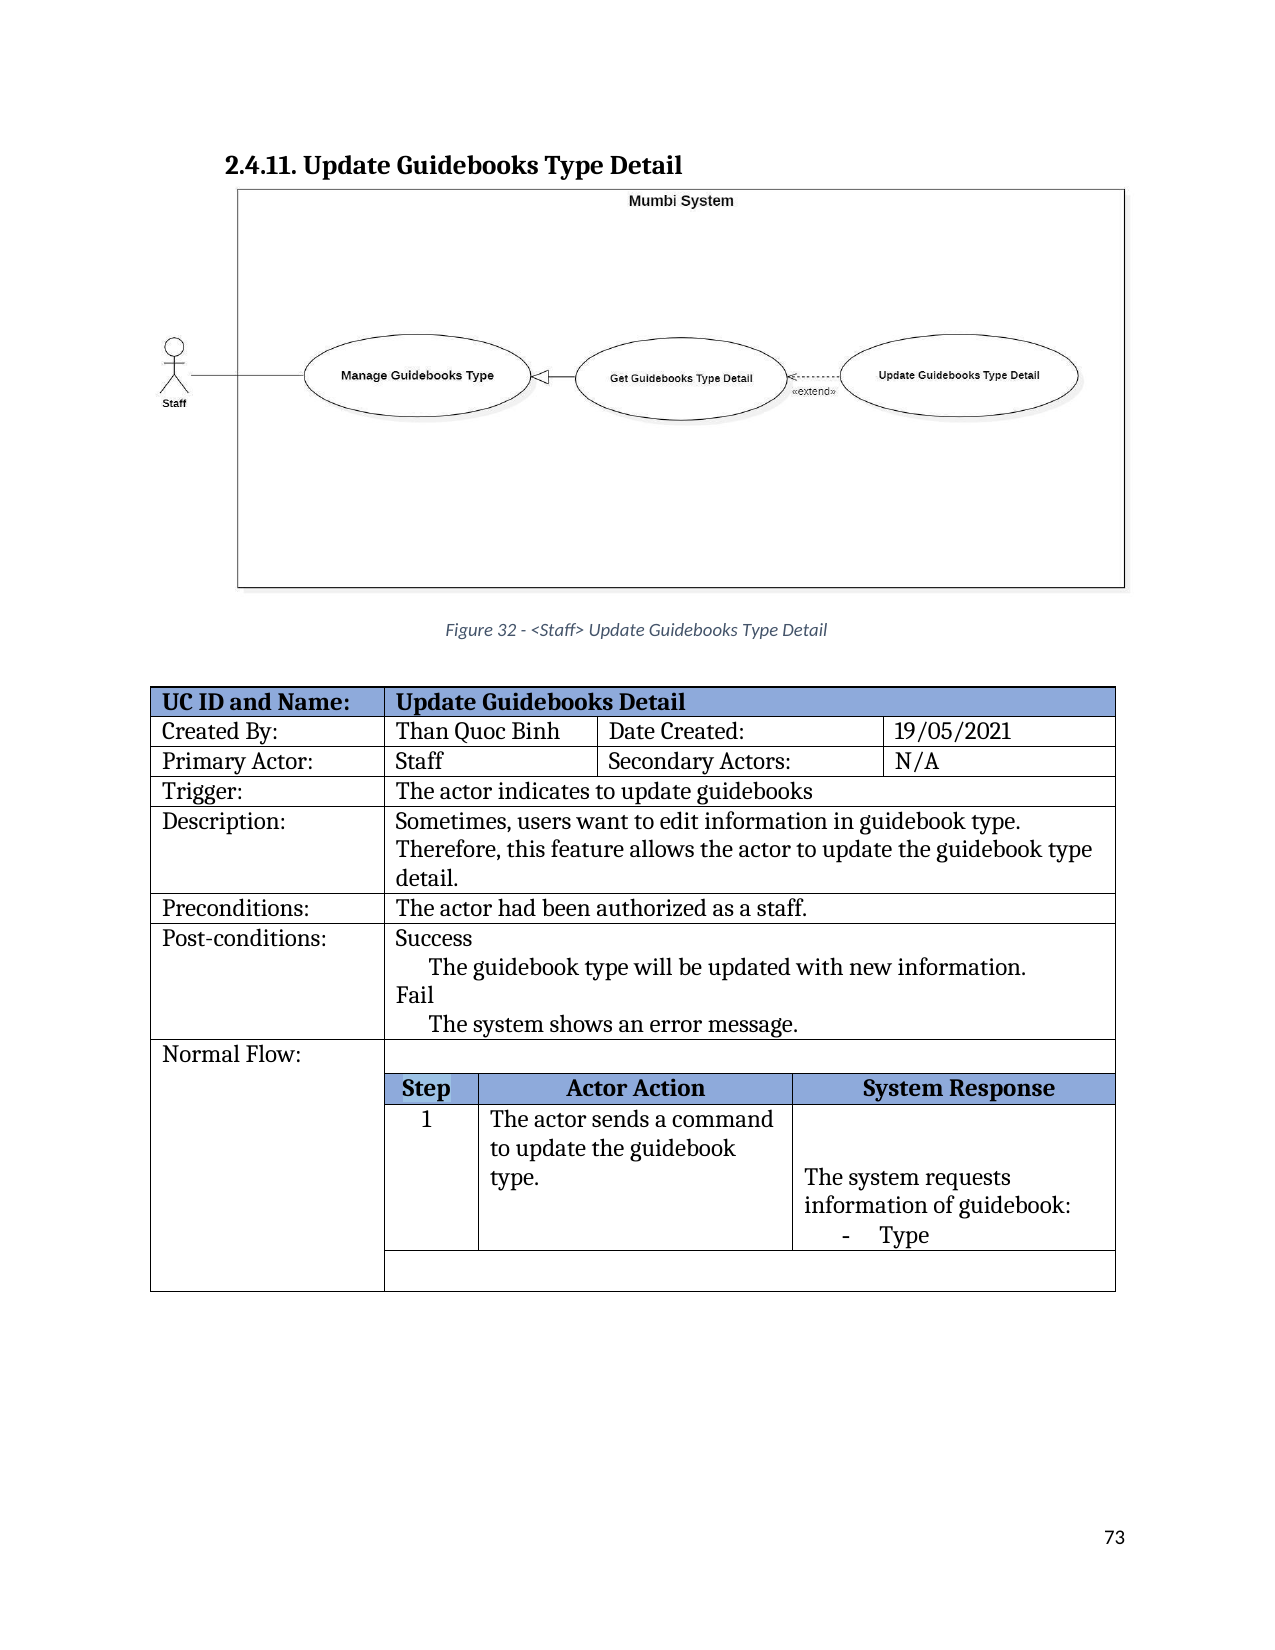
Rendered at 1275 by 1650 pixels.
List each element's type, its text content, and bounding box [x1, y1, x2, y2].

table_cell Sometimes, users want to edit information in guidebook type. Therefore, this feature allows the actor to update the guidebook type detail. [385, 807, 1115, 893]
table_cell Description: [151, 807, 384, 893]
table_cell [385, 1040, 1115, 1073]
table_cell Than Quoc Binh [385, 717, 597, 746]
table_cell [479, 1105, 792, 1250]
table_cell 19/05/2021 [884, 717, 1115, 746]
table_cell The actor indicates to update guidebooks [385, 777, 1115, 806]
table_cell Post-conditions: [151, 924, 384, 1039]
table_header Update Guidebooks Detail [385, 688, 1115, 716]
table_cell [385, 1251, 1115, 1291]
table_cell Preconditions: [151, 894, 384, 923]
table_cell N/A [884, 747, 1115, 776]
table_cell Date Created: [598, 717, 883, 746]
table_cell Trigger: [151, 777, 384, 806]
table_cell Success The guidebook type will be updated with new information. Fail The system shows an error message. [385, 924, 1115, 1039]
table_cell Primary Actor: [151, 747, 384, 776]
table_cell Normal Flow: [151, 1040, 384, 1291]
picture [150, 181, 1157, 619]
text Figure 32 - <Staff> Update Guidebooks Type Detail [150, 619, 1125, 642]
table_cell Secondary Actors: [598, 747, 883, 776]
subtitle 2.4.11. Update Guidebooks Type Detail [187, 150, 1125, 181]
table_header UC ID and Name: [151, 688, 384, 716]
table_cell Created By: [151, 717, 384, 746]
table_cell The actor had been authorized as a staff. [385, 894, 1115, 923]
table_cell [793, 1105, 1115, 1250]
table_cell [385, 1105, 478, 1250]
table_cell Staff [385, 747, 597, 776]
